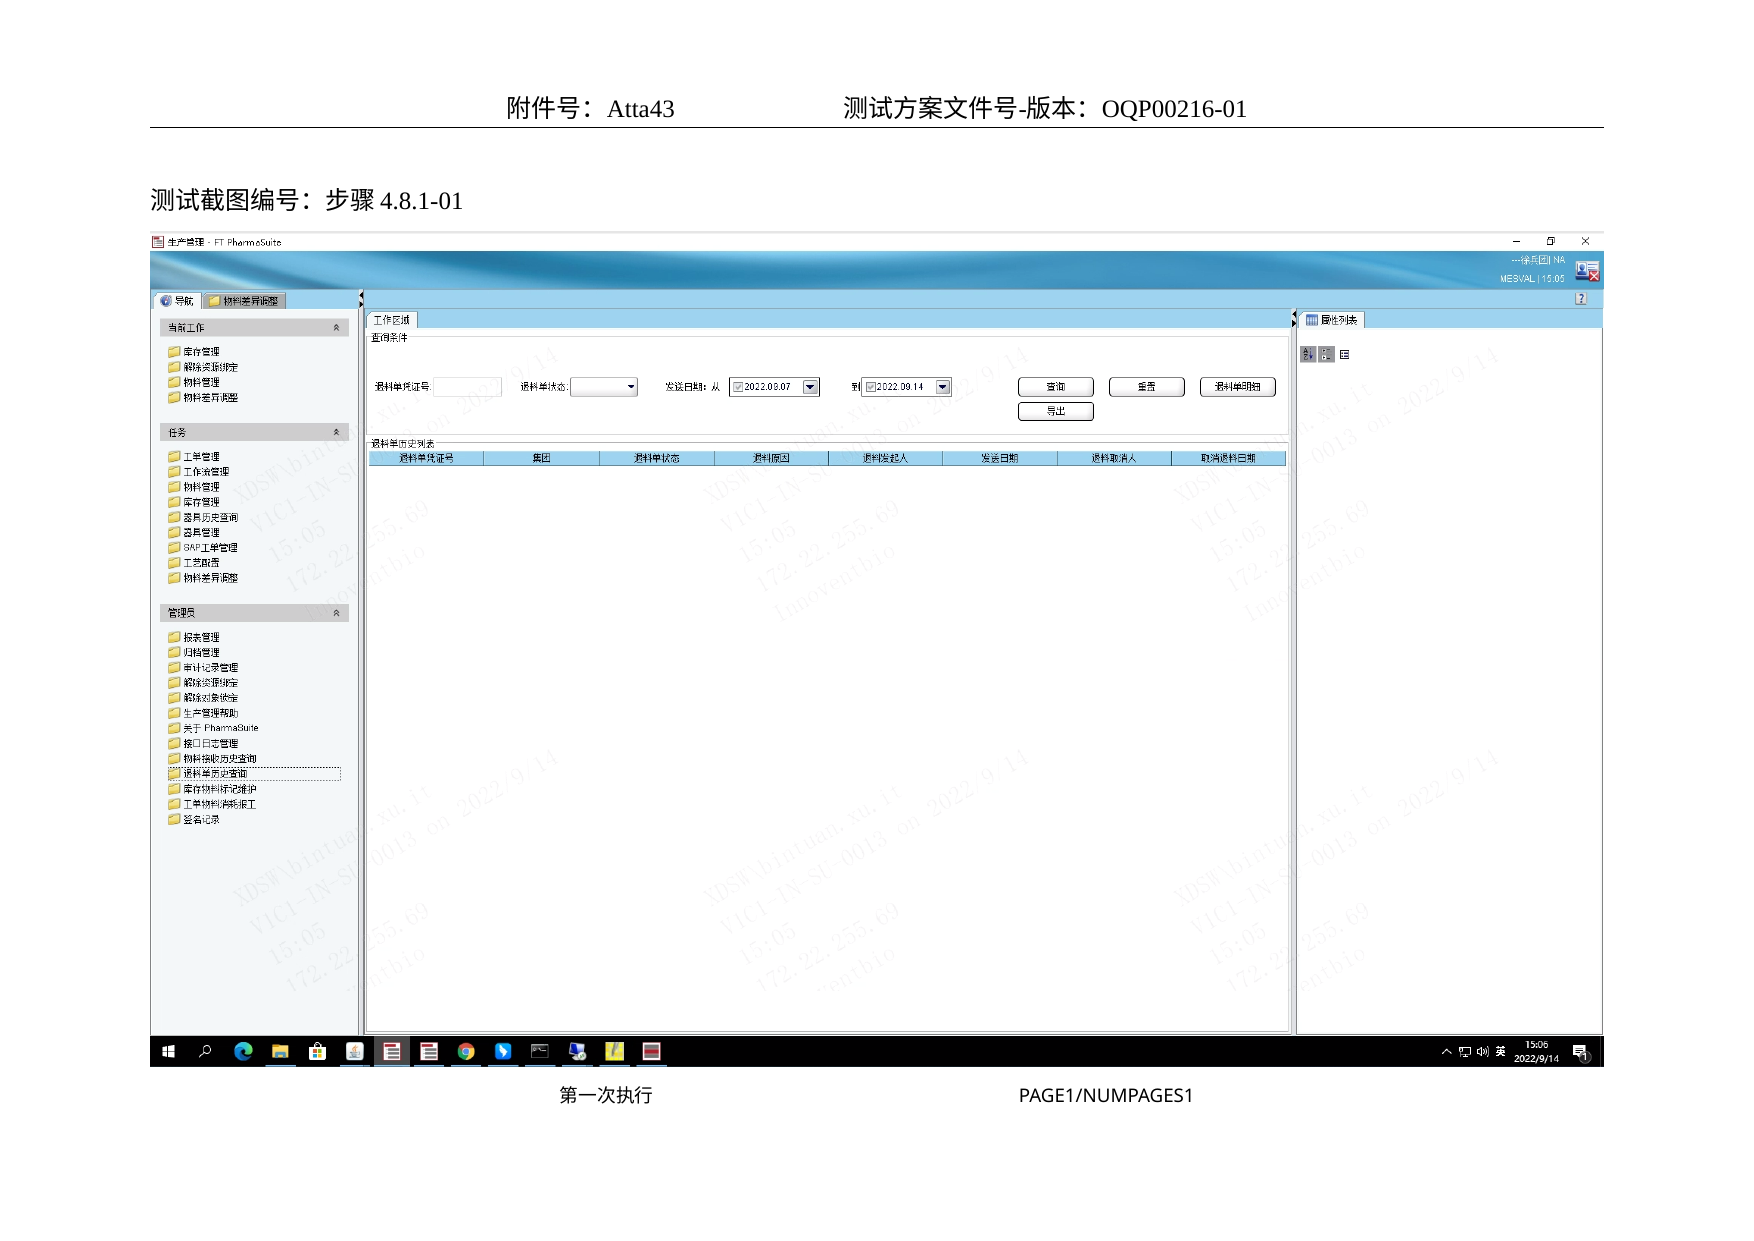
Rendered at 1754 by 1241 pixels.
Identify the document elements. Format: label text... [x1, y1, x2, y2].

picture [150, 231, 1604, 1067]
text 测试截图编号：步骤4.8.1-01 [150, 166, 1604, 231]
